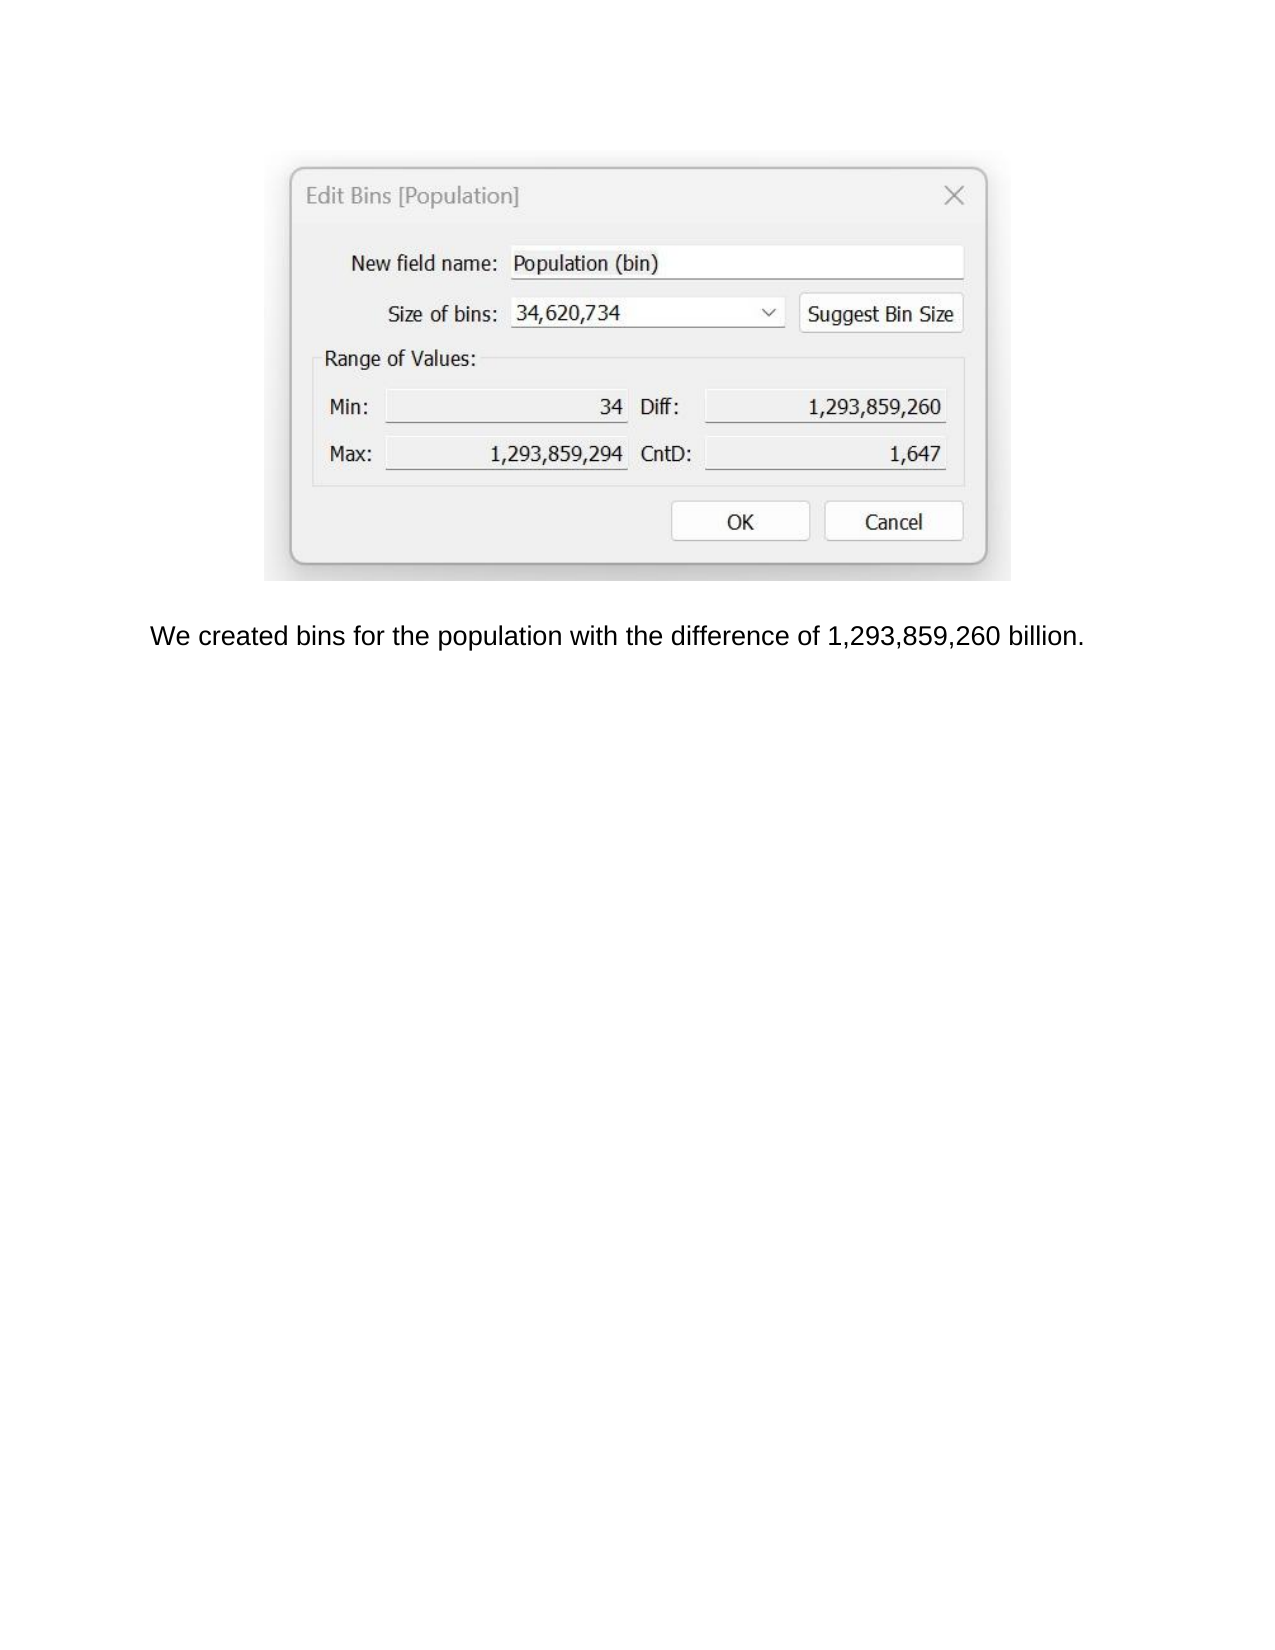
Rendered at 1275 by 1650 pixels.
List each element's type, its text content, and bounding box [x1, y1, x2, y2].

text We created bins for the population with the difference of 1,293,859,260 billion. [150, 620, 1125, 651]
picture [264, 150, 1011, 581]
